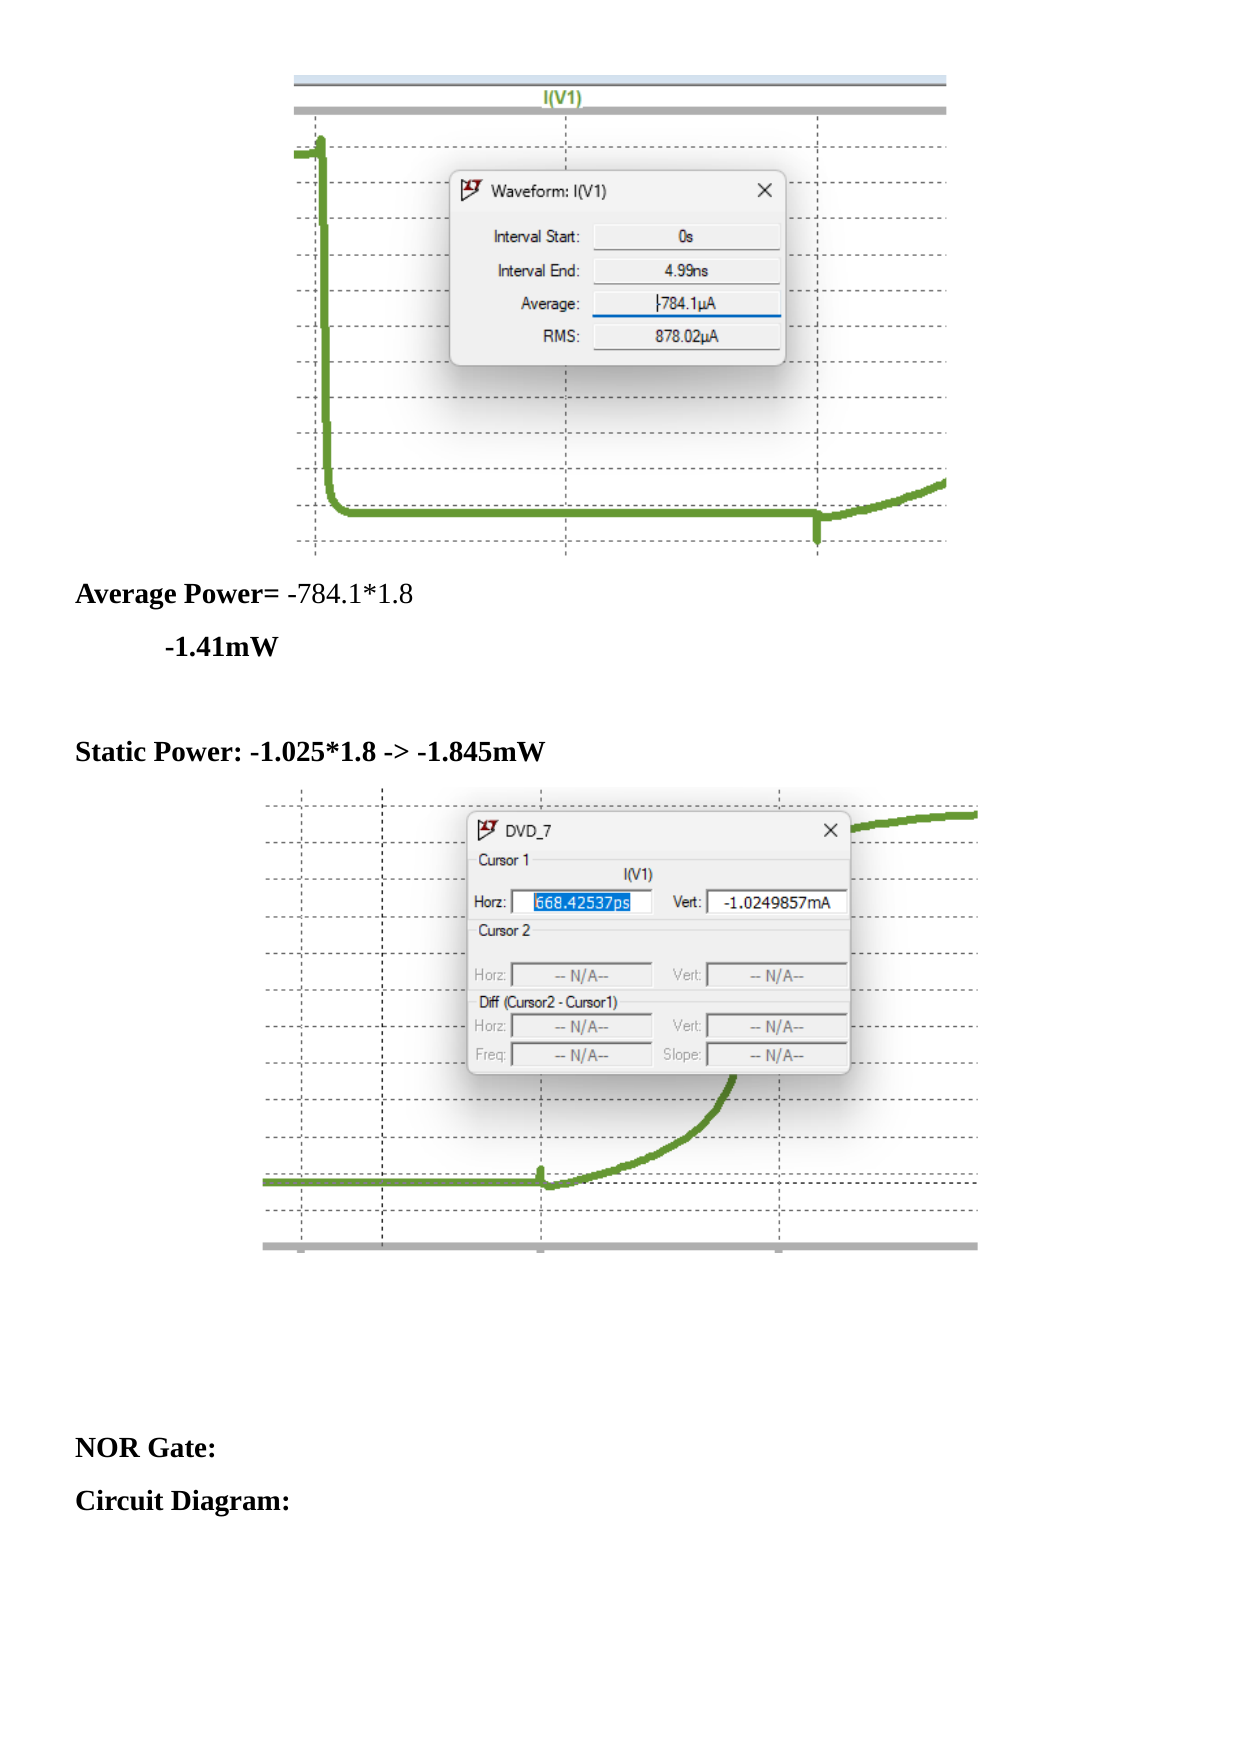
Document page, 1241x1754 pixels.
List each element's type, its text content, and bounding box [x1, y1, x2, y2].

picture [262, 787, 978, 1253]
text Circuit Diagram: [75, 1483, 1165, 1516]
picture [293, 75, 947, 557]
text Static Power: -1.025*1.8 -> -1.845mW [75, 734, 1165, 768]
text NOR Gate: [75, 1430, 1165, 1463]
text Average Power= -784.1*1.8 [75, 576, 1165, 609]
text -1.41mW [75, 629, 1165, 662]
